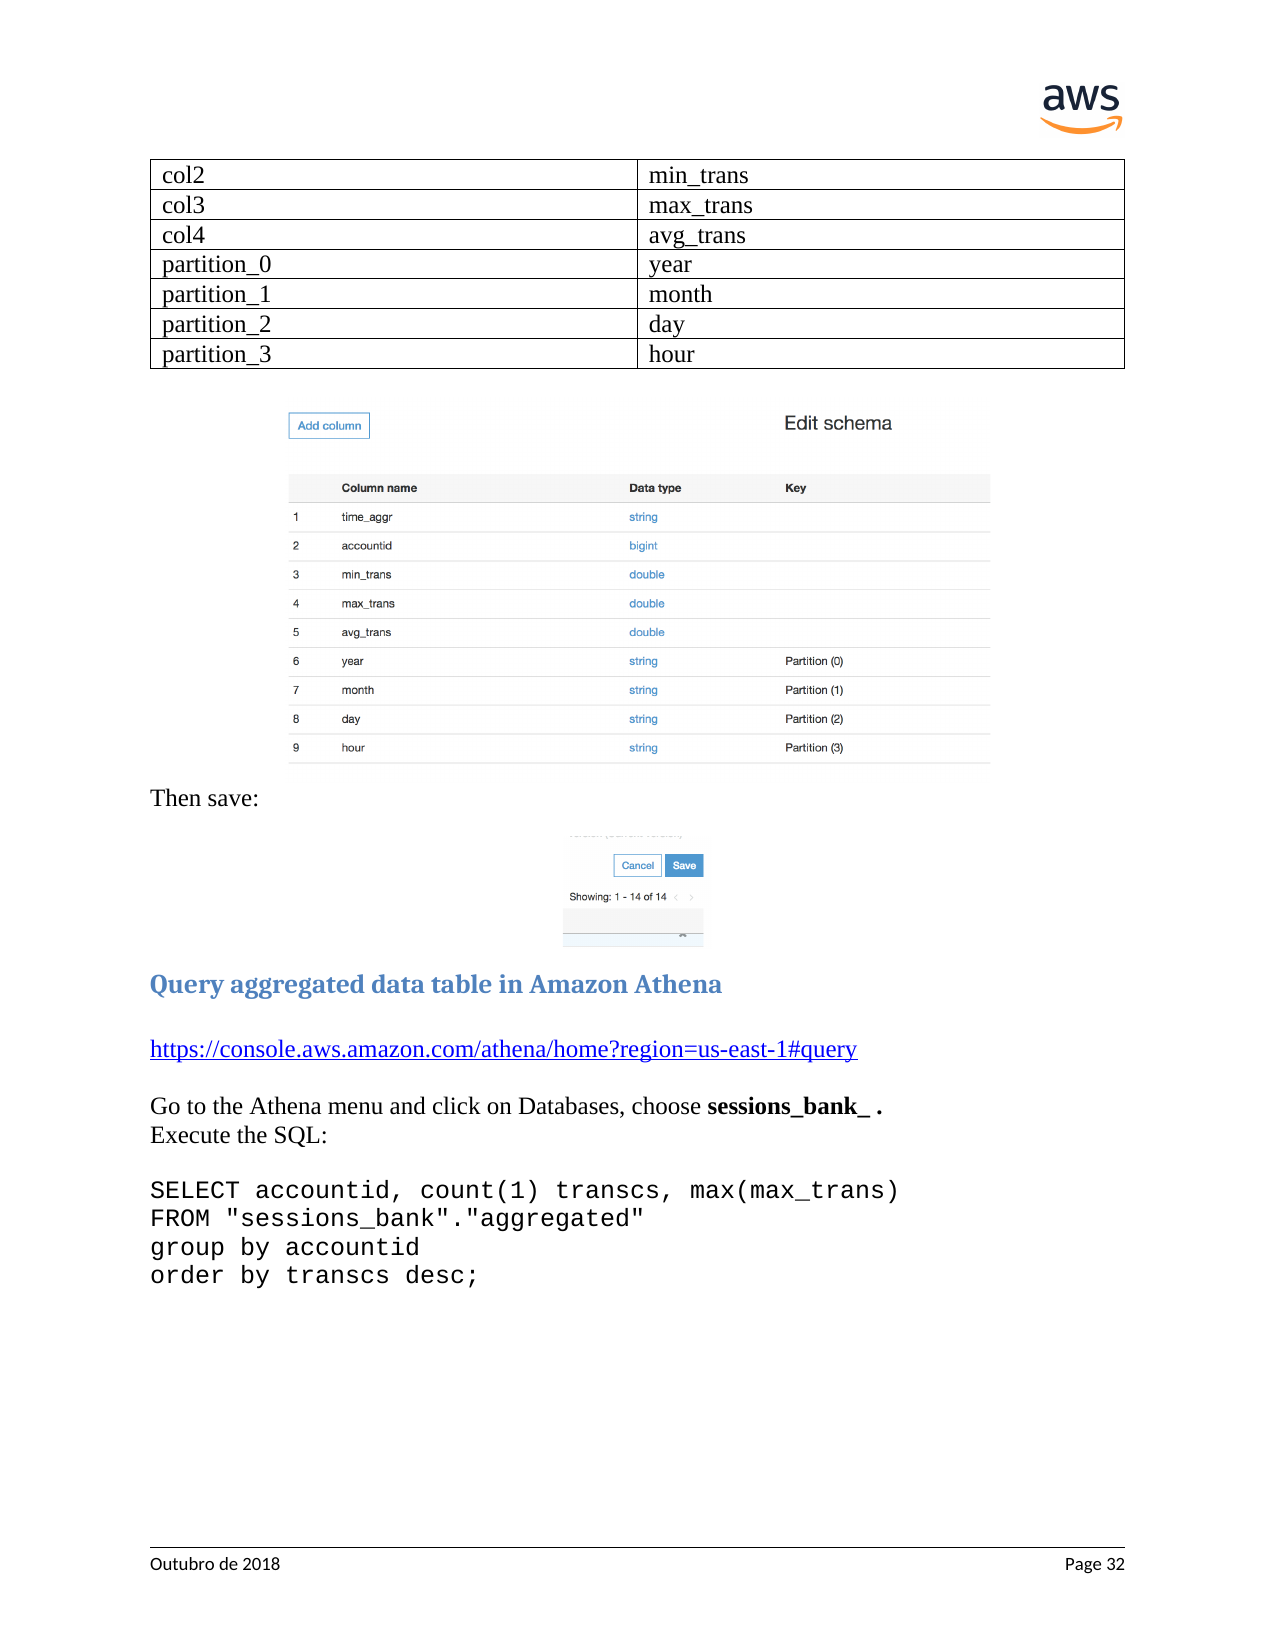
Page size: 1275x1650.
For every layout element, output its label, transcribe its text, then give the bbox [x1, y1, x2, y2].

text https://console.aws.amazon.com/athena/home?region=us-east-1#query [150, 1034, 1125, 1063]
table_cell day [638, 309, 1124, 338]
text FROM "sessions_bank"."aggregated" [150, 1206, 1125, 1234]
table_cell col3 [151, 190, 637, 219]
picture [562, 836, 713, 949]
subtitle Query aggregated data table in Amazon Athena [150, 969, 1125, 1001]
text group by accountid [150, 1234, 1125, 1263]
table_cell month [638, 279, 1124, 308]
table_cell hour [638, 339, 1124, 368]
picture [1039, 82, 1125, 138]
table_cell partition_1 [151, 279, 637, 308]
table_cell col2 [151, 160, 637, 189]
text SELECT accountid, count(1) transcs, max(max_trans) [150, 1178, 1125, 1206]
text Go to the Athena menu and click on Databases, choose sessions_bank_ . [150, 1091, 1125, 1120]
text order by transcs desc; [150, 1263, 1125, 1291]
table_cell year [638, 250, 1124, 278]
table_cell col4 [151, 220, 637, 248]
text Then save: [150, 783, 1125, 811]
table_cell partition_2 [151, 309, 637, 338]
table_cell partition_0 [151, 250, 637, 278]
table_cell max_trans [638, 190, 1124, 219]
table_cell avg_trans [638, 220, 1124, 248]
text Execute the SQL: [150, 1120, 1125, 1149]
picture [284, 397, 991, 783]
table_cell min_trans [638, 160, 1124, 189]
table_cell partition_3 [151, 339, 637, 368]
